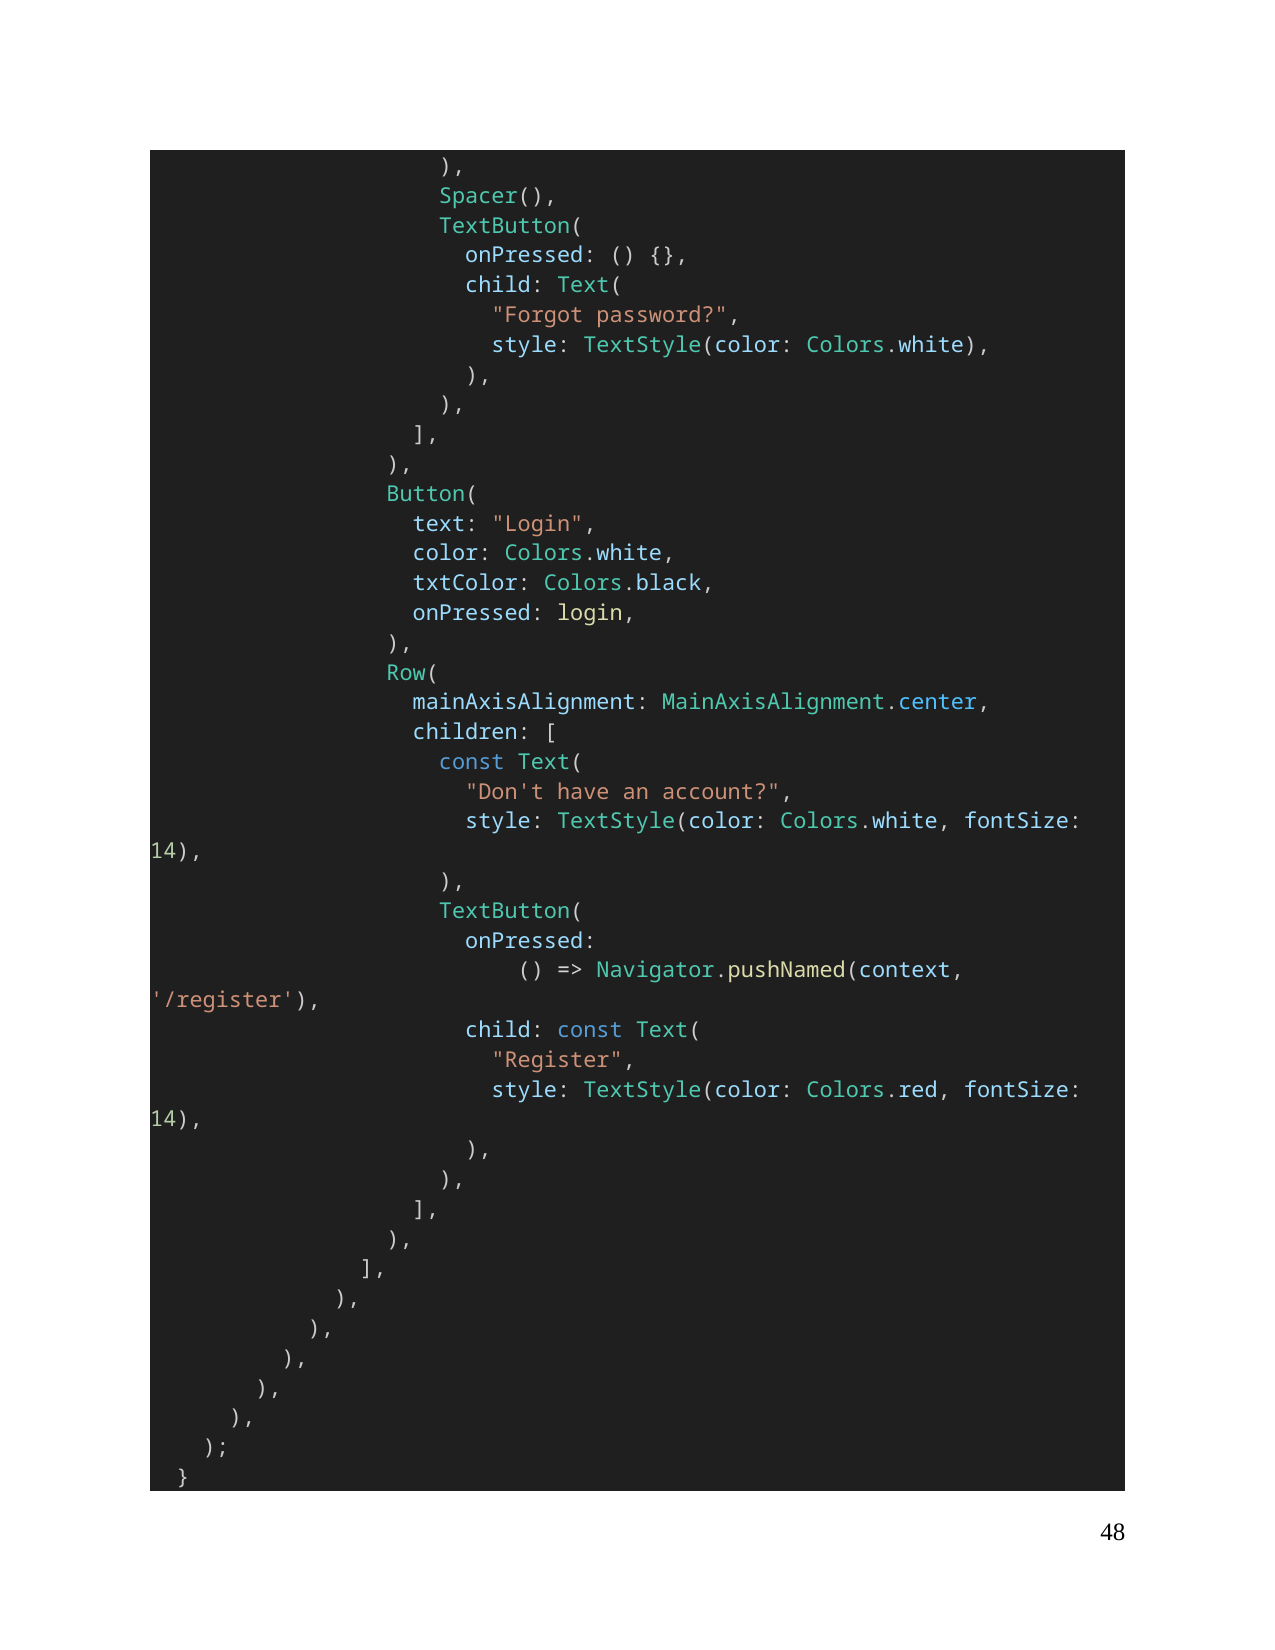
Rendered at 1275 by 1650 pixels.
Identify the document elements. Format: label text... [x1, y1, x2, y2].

text ], [150, 1252, 1125, 1282]
text ), [150, 1312, 1125, 1342]
text ), [150, 448, 1125, 478]
text TextButton( [150, 895, 1125, 924]
text TextButton( [150, 209, 1125, 239]
text Spacer(), [150, 180, 1125, 209]
text ), [150, 1282, 1125, 1312]
text ], [150, 1193, 1125, 1222]
text "Register", [150, 1044, 1125, 1073]
text child: Text( [150, 269, 1125, 299]
text onPressed: () {}, [150, 239, 1125, 269]
text mainAxisAlignment: MainAxisAlignment.center, [150, 686, 1125, 716]
text ), [150, 358, 1125, 388]
text style: TextStyle(color: Colors.white, fontSize: 14), [150, 805, 1125, 865]
text ), [150, 1133, 1125, 1163]
text style: TextStyle(color: Colors.red, fontSize: 14), [150, 1073, 1125, 1133]
text "Don't have an account?", [150, 776, 1125, 805]
text Row( [150, 656, 1125, 686]
text () => Navigator.pushNamed(context, '/register'), [150, 954, 1125, 1014]
text style: TextStyle(color: Colors.white), [150, 329, 1125, 358]
text Button( [150, 478, 1125, 507]
text ), [150, 1371, 1125, 1401]
text "Forgot password?", [150, 299, 1125, 329]
text child: const Text( [150, 1014, 1125, 1044]
text ), [150, 865, 1125, 895]
text ], [150, 418, 1125, 448]
text } [150, 1461, 1125, 1491]
text ); [150, 1431, 1125, 1461]
text color: Colors.white, [150, 537, 1125, 567]
text ), [150, 1342, 1125, 1371]
text onPressed: [150, 924, 1125, 954]
text txtColor: Colors.black, [150, 567, 1125, 597]
text onPressed: login, [150, 597, 1125, 627]
text ), [150, 1222, 1125, 1252]
text children: [ [150, 716, 1125, 746]
text ), [150, 627, 1125, 656]
text ), [150, 1401, 1125, 1431]
text ), [150, 1163, 1125, 1193]
text ), [150, 150, 1125, 180]
text const Text( [150, 746, 1125, 776]
text text: "Login", [150, 507, 1125, 537]
text ), [150, 388, 1125, 418]
